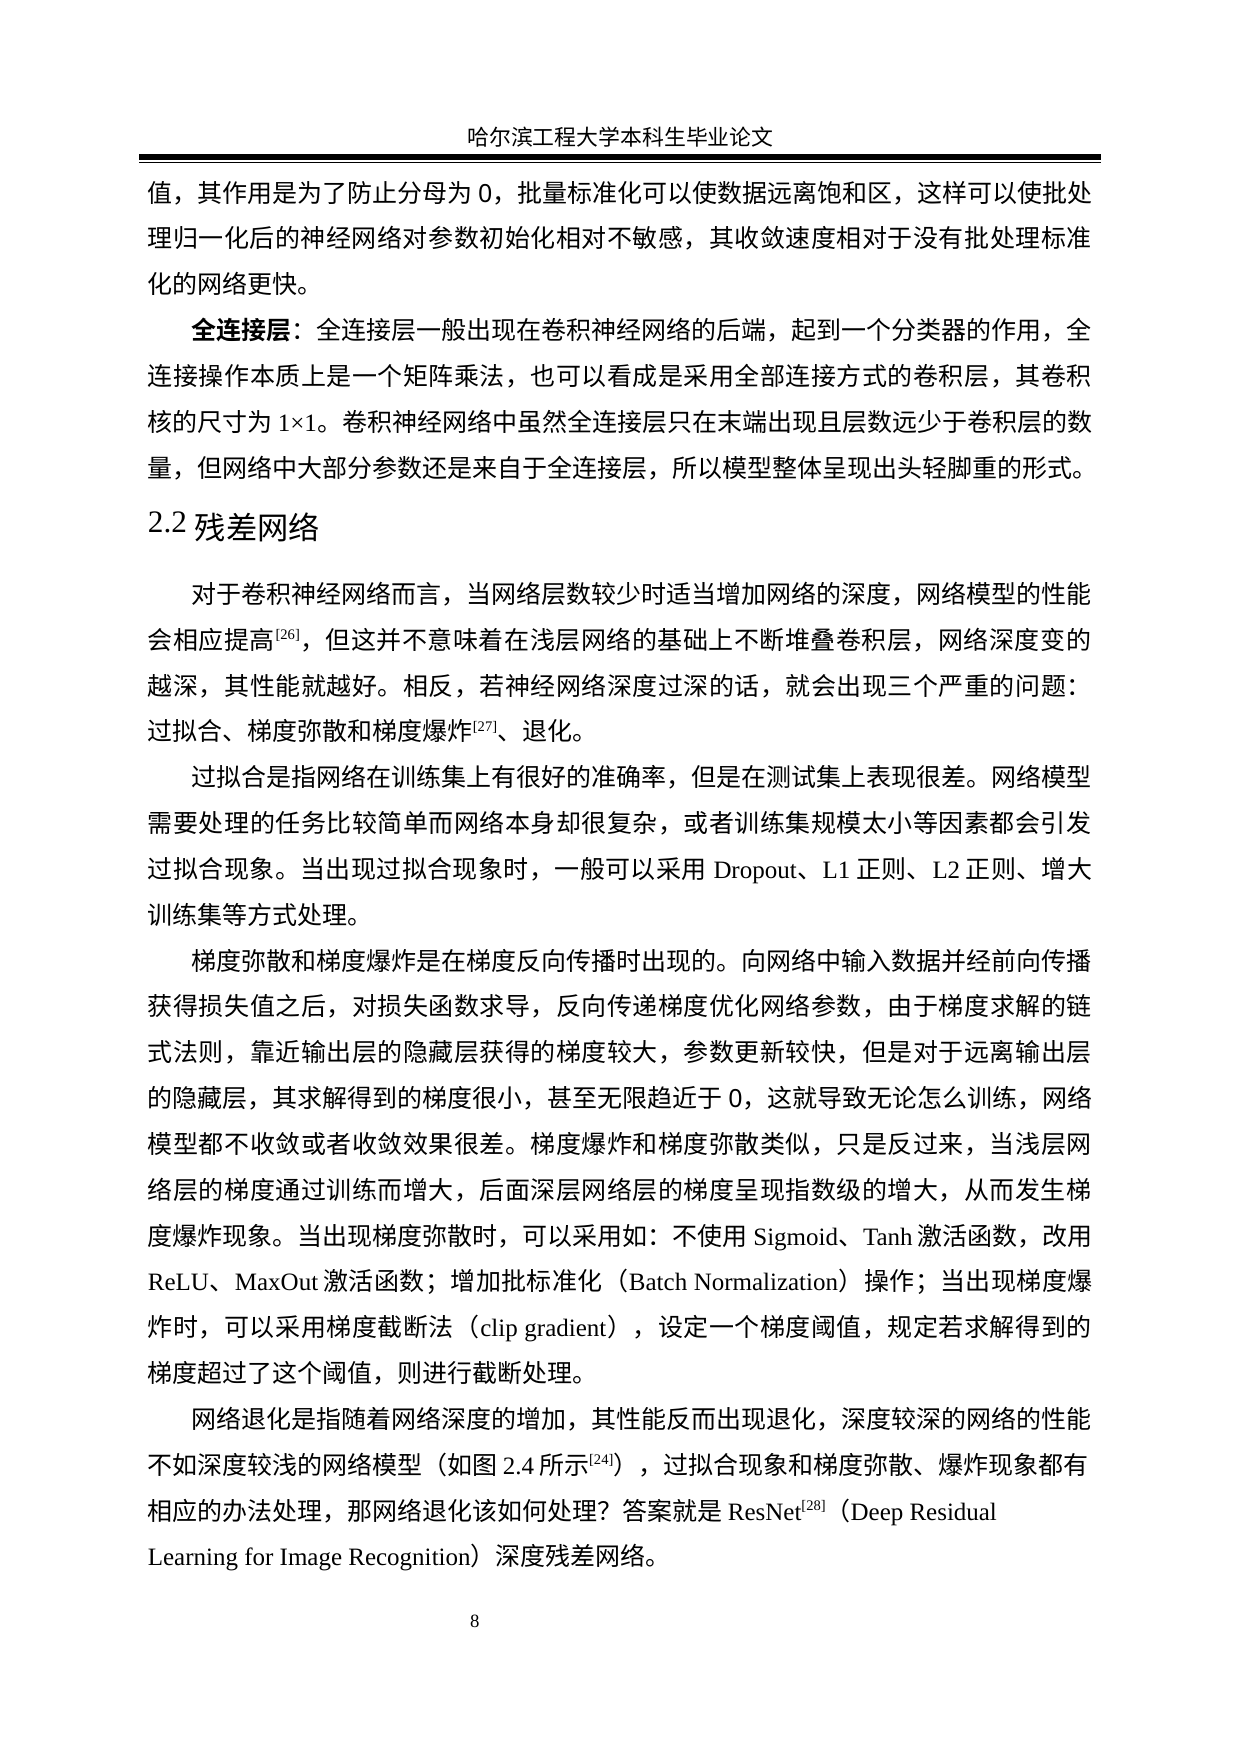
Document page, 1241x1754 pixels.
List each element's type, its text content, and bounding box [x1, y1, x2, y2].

text 网络退化是指随着网络深度的增加，其性能反而出现退化，深度较深的网络的性能不如深度较浅的网络模型（如图2.4所示[24]），过拟合现象和梯度弥散、爆炸现象都有相应的办法处理，那网络退化该如何处理？答案就是ResNet[28]（Deep Residual Learning for Image Recognition）深度残差网络。 [148, 1392, 1093, 1575]
subtitle 2.2 残差网络 [148, 503, 1093, 549]
text 对于卷积神经网络而言，当网络层数较少时适当增加网络的深度，网络模型的性能会相应提高[26]，但这并不意味着在浅层网络的基础上不断堆叠卷积层，网络深度变的越深，其性能就越好。相反，若神经网络深度过深的话，就会出现三个严重的问题：过拟合、梯度弥散和梯度爆炸[27]、退化。 [148, 567, 1093, 750]
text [148, 165, 1093, 303]
text 全连接层：全连接层一般出现在卷积神经网络的后端，起到一个分类器的作用，全连接操作本质上是一个矩阵乘法，也可以看成是采用全部连接方式的卷积层，其卷积核的尺寸为1×1。卷积神经网络中虽然全连接层只在末端出现且层数远少于卷积层的数量，但网络中大部分参数还是来自于全连接层，所以模型整体呈现出头轻脚重的形式。 [148, 303, 1093, 486]
text 过拟合是指网络在训练集上有很好的准确率，但是在测试集上表现很差。网络模型需要处理的任务比较简单而网络本身却很复杂，或者训练集规模太小等因素都会引发过拟合现象。当出现过拟合现象时，一般可以采用Dropout、L1正则、L2正则、增大训练集等方式处理。 [148, 750, 1093, 933]
text 梯度弥散和梯度爆炸是在梯度反向传播时出现的。向网络中输入数据并经前向传播获得损失值之后，对损失函数求导，反向传递梯度优化网络参数，由于梯度求解的链式法则，靠近输出层的隐藏层获得的梯度较大，参数更新较快，但是对于远离输出层的隐藏层，其求解得到的梯度很小，甚至无限趋近于0，这就导致无论怎么训练，网络模型都不收敛或者收敛效果很差。梯度爆炸和梯度弥散类似，只是反过来，当浅层网络层的梯度通过训练而增大，后面深层网络层的梯度呈现指数级的增大，从而发生梯度爆炸现象。当出现梯度弥散时，可以采用如：不使用Sigmoid、Tanh激活函数，改用ReLU、MaxOut激活函数；增加批标准化（Batch Normalization）操作；当出现梯度爆炸时，可以采用梯度截断法（clip gradient），设定一个梯度阈值，规定若求解得到的梯度超过了这个阈值，则进行截断处理。 [148, 933, 1093, 1392]
